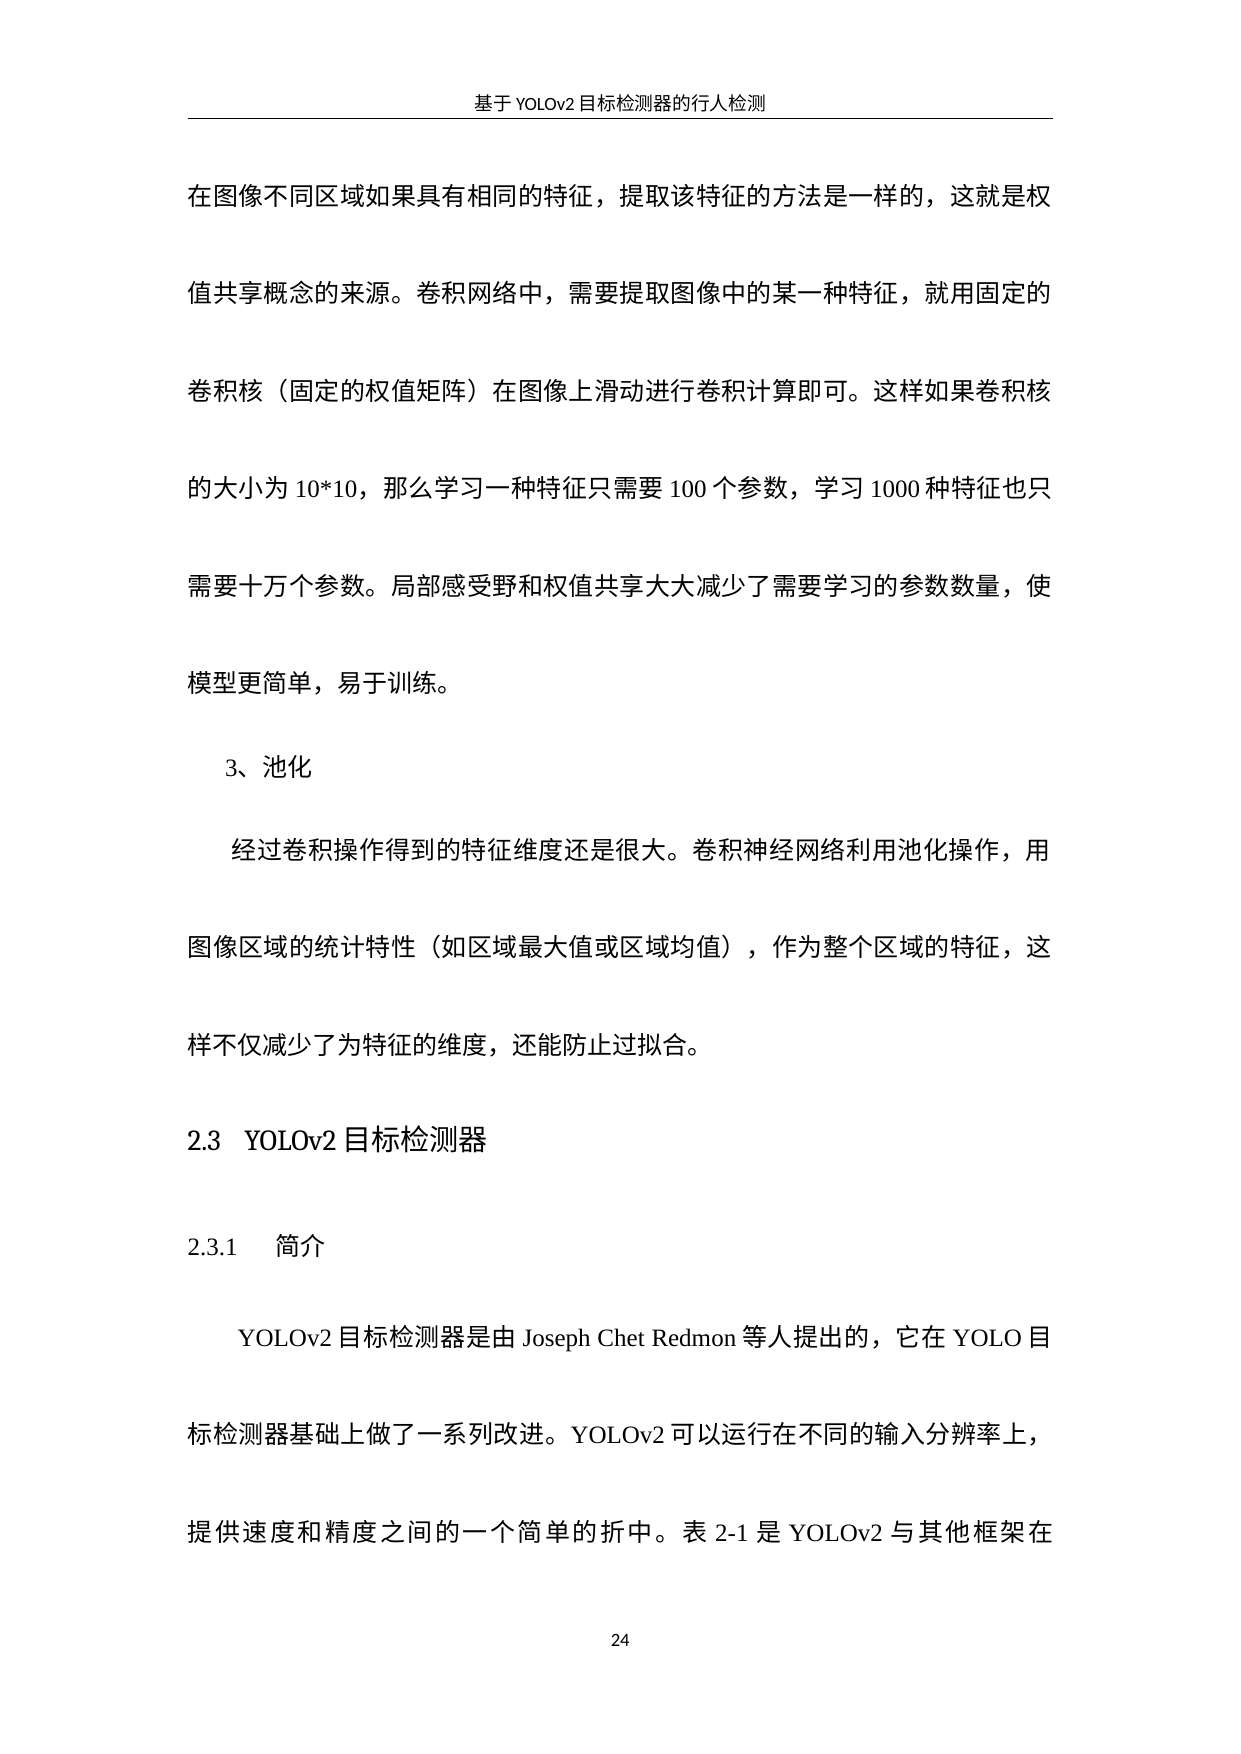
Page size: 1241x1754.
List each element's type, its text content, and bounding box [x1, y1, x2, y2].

list YOLOv2目标检测器 [187, 1106, 1053, 1171]
text 2.3.1 简介 [187, 1213, 1053, 1278]
text 经过卷积操作得到的特征维度还是很大。卷积神经网络利用池化操作，用图像区域的统计特性（如区域最大值或区域均值），作为整个区域的特征，这样不仅减少了为特征的维度，还能防止过拟合。 [187, 816, 1053, 1076]
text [187, 1303, 1053, 1563]
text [187, 162, 1053, 714]
text 3、池化 [187, 733, 1053, 798]
